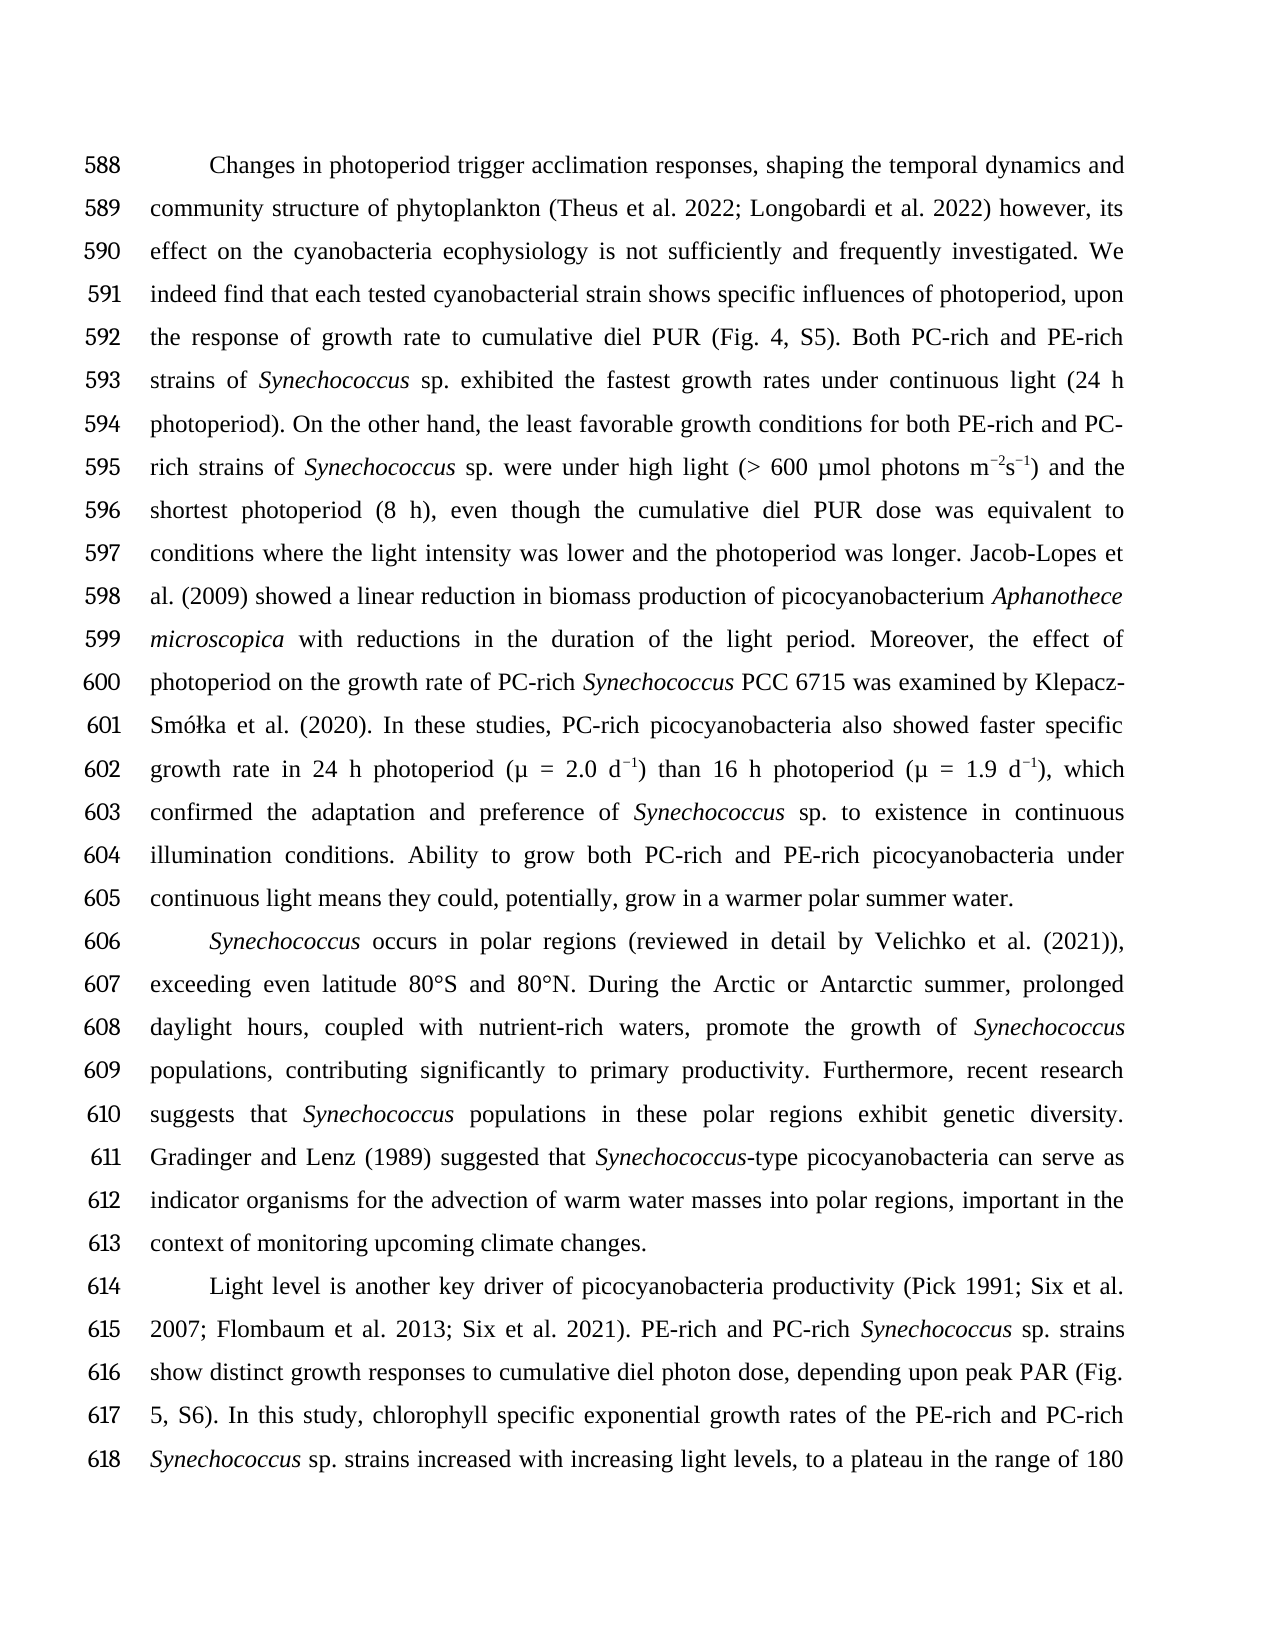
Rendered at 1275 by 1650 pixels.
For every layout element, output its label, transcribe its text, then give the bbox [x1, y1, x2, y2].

text Synechococcus occurs in polar regions (reviewed in detail by Velichko et al. (2021)), exceeding even latitude 80°S and 80°N. During the Arctic or Antarctic summer, prolonged daylight hours, coupled with nutrient-rich waters, promote the growth of Synechococcus populations, contributing significantly to primary productivity. Furthermore, recent research suggests that Synechococcus populations in these polar regions exhibit genetic diversity. Gradinger and Lenz (1989) suggested that Synechococcus-type picocyanobacteria can serve as indicator organisms for the advection of warm water masses into polar regions, important in the context of monitoring upcoming climate changes. [150, 926, 1125, 1257]
text Changes in photoperiod trigger acclimation responses, shaping the temporal dynamics and community structure of phytoplankton (Theus et al. 2022; Longobardi et al. 2022) however, its effect on the cyanobacteria ecophysiology is not sufficiently and frequently investigated. We indeed find that each tested cyanobacterial strain shows specific influences of photoperiod, upon the response of growth rate to cumulative diel PUR (Fig. 4, S5). Both PC-rich and PE-rich strains of Synechococcus sp. exhibited the fastest growth rates under continuous light (24 h photoperiod). On the other hand, the least favorable growth conditions for both PE-rich and PC-rich strains of Synechococcus sp. were under high light (> 600 µmol photons m−2s−1) and the shortest photoperiod (8 h), even though the cumulative diel PUR dose was equivalent to conditions where the light intensity was lower and the photoperiod was longer. Jacob-Lopes et al. (2009) showed a linear reduction in biomass production of picocyanobacterium Aphanothece microscopica with reductions in the duration of the light period. Moreover, the effect of photoperiod on the growth rate of PC-rich Synechococcus PCC 6715 was examined by Klepacz-Smółka et al. (2020). In these studies, PC-rich picocyanobacteria also showed faster specific growth rate in 24 h photoperiod (µ = 2.0 d−1) than 16 h photoperiod (µ = 1.9 d−1), which confirmed the adaptation and preference of Synechococcus sp. to existence in continuous illumination conditions. Ability to grow both PC-rich and PE-rich picocyanobacteria under continuous light means they could, potentially, grow in a warmer polar summer water. [150, 150, 1125, 912]
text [150, 1271, 1125, 1472]
